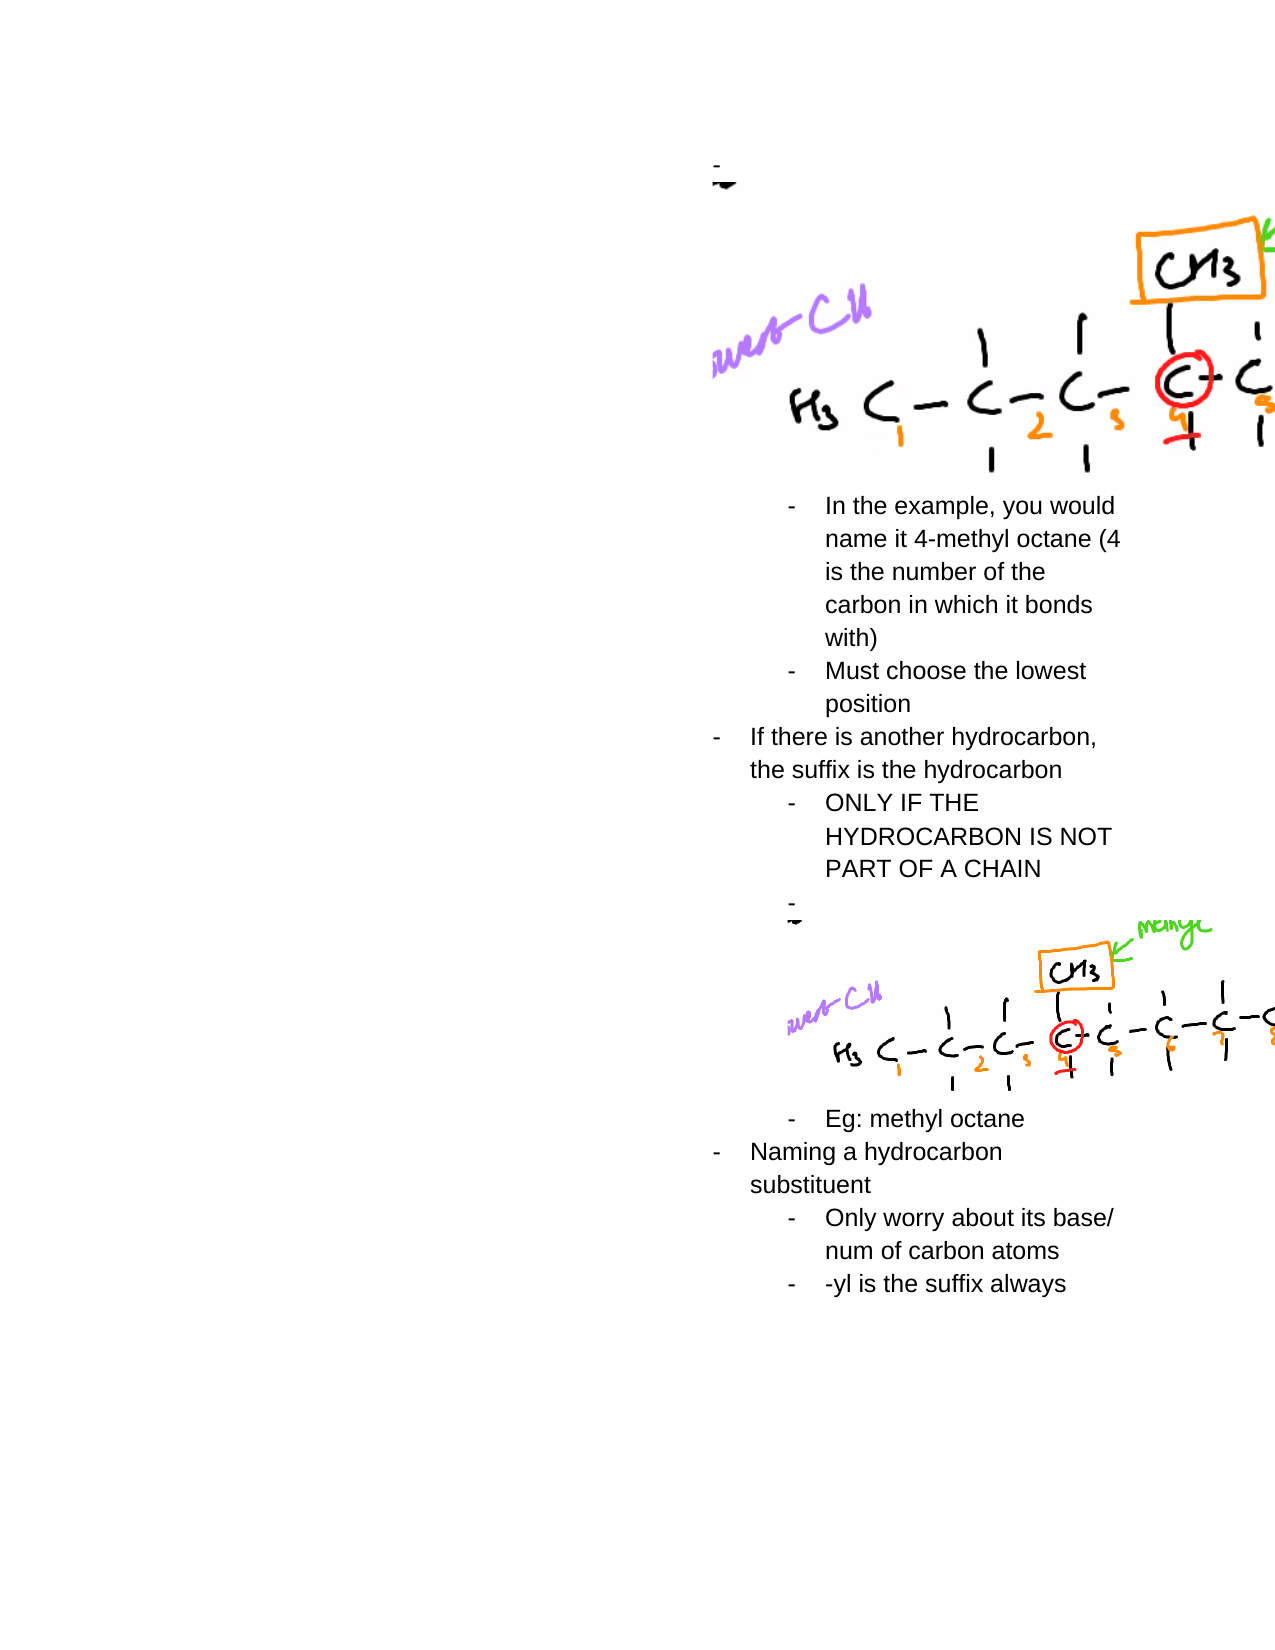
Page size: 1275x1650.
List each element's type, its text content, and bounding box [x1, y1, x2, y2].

list Must choose the lowest position [787, 656, 1125, 718]
list Only worry about its base/ num of carbon atoms [787, 1203, 1125, 1265]
picture [787, 920, 1275, 1100]
list Eg: methyl octane [787, 1104, 1125, 1133]
picture [712, 182, 1275, 488]
list Naming a hydrocarbon substituent [712, 1137, 1125, 1199]
list In the example, you would name it 4-methyl octane (4 is the number of the carbon in which it bonds with) [787, 491, 1125, 652]
list If there is another hydrocarbon, the suffix is the hydrocarbon [712, 722, 1125, 784]
list ONLY IF THE HYDROCARBON IS NOT PART OF A CHAIN [787, 788, 1125, 883]
list -yl is the suffix always [787, 1269, 1125, 1298]
